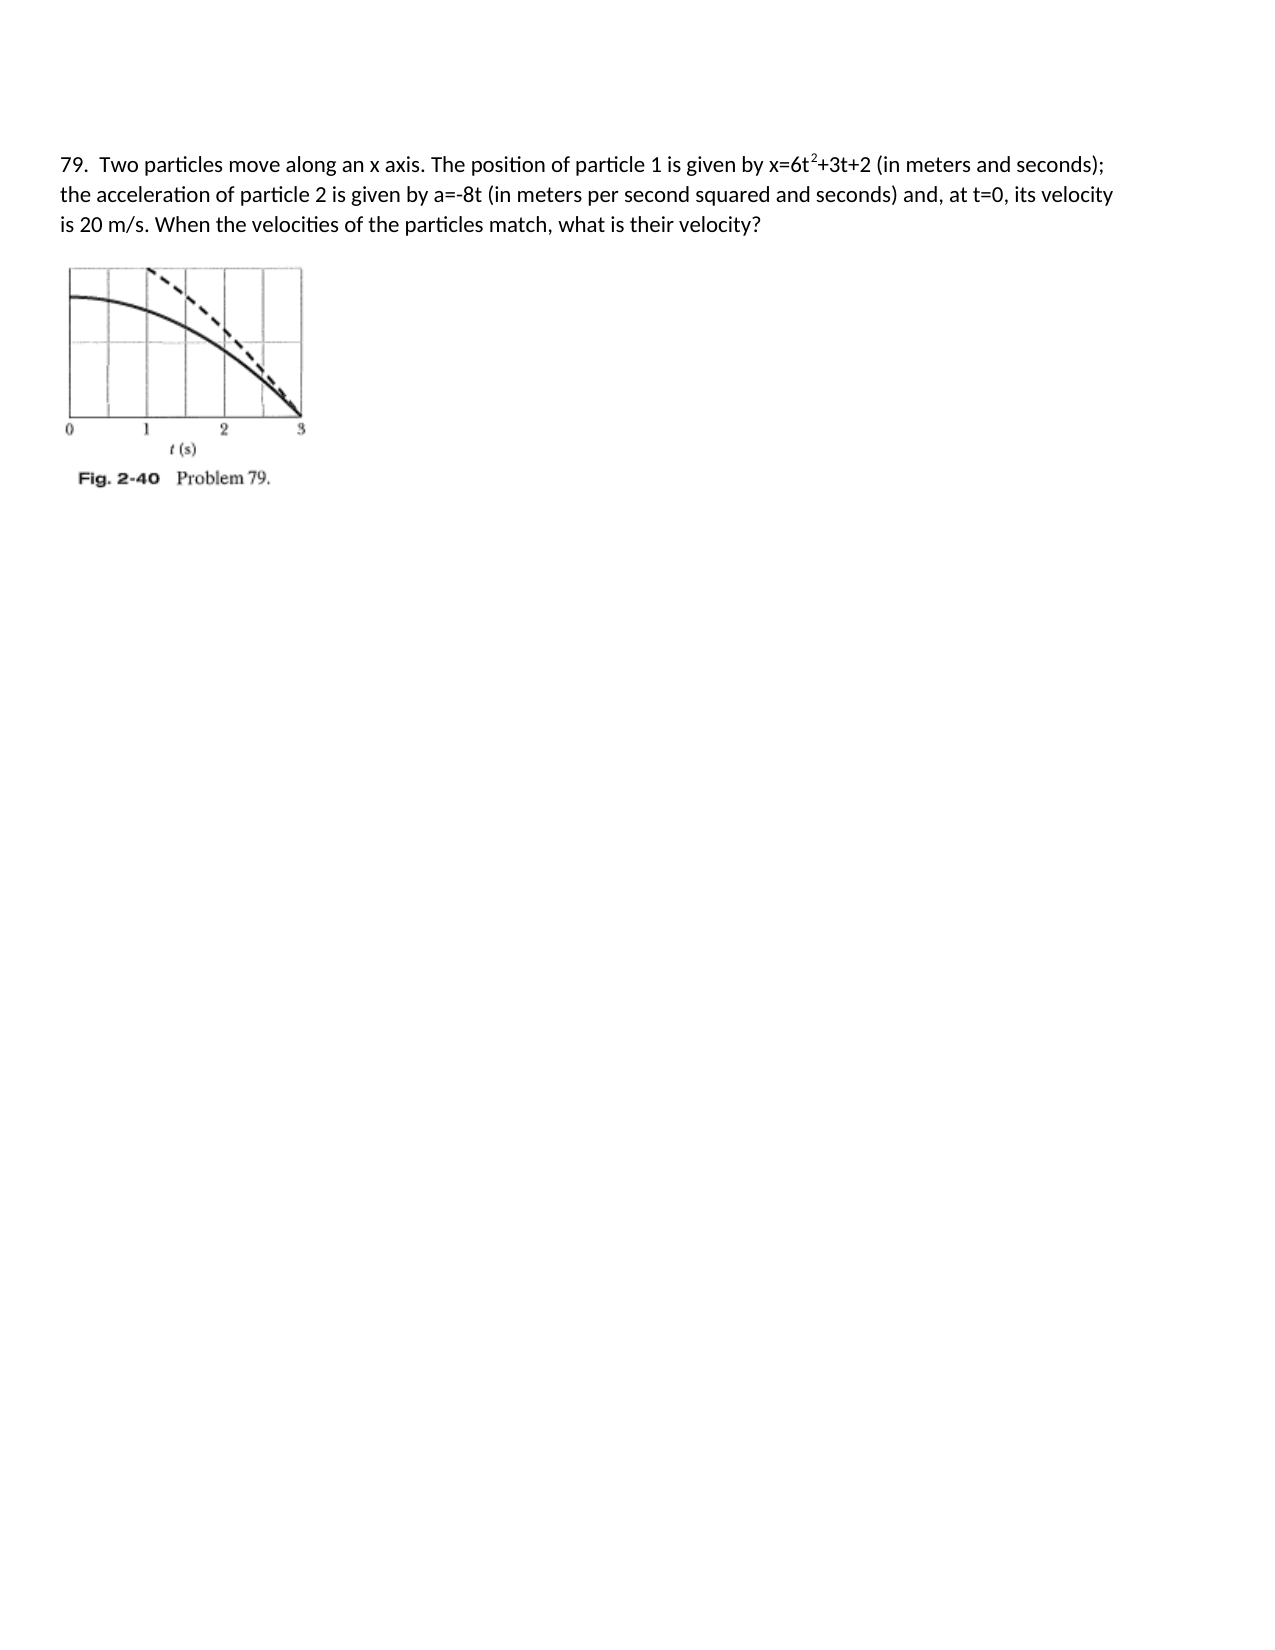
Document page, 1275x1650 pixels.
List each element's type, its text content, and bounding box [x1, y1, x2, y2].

text 79. Two particles move along an x axis. The position of particle 1 is given by x=6t2+3t+2 (in meters and seconds); the acceleration of particle 2 is given by a=-8t (in meters per second squared and seconds) and, at t=0, its velocity is 20 m/s. When the velocities of the particles match, what is their velocity? [60, 150, 1125, 238]
picture [60, 257, 321, 500]
